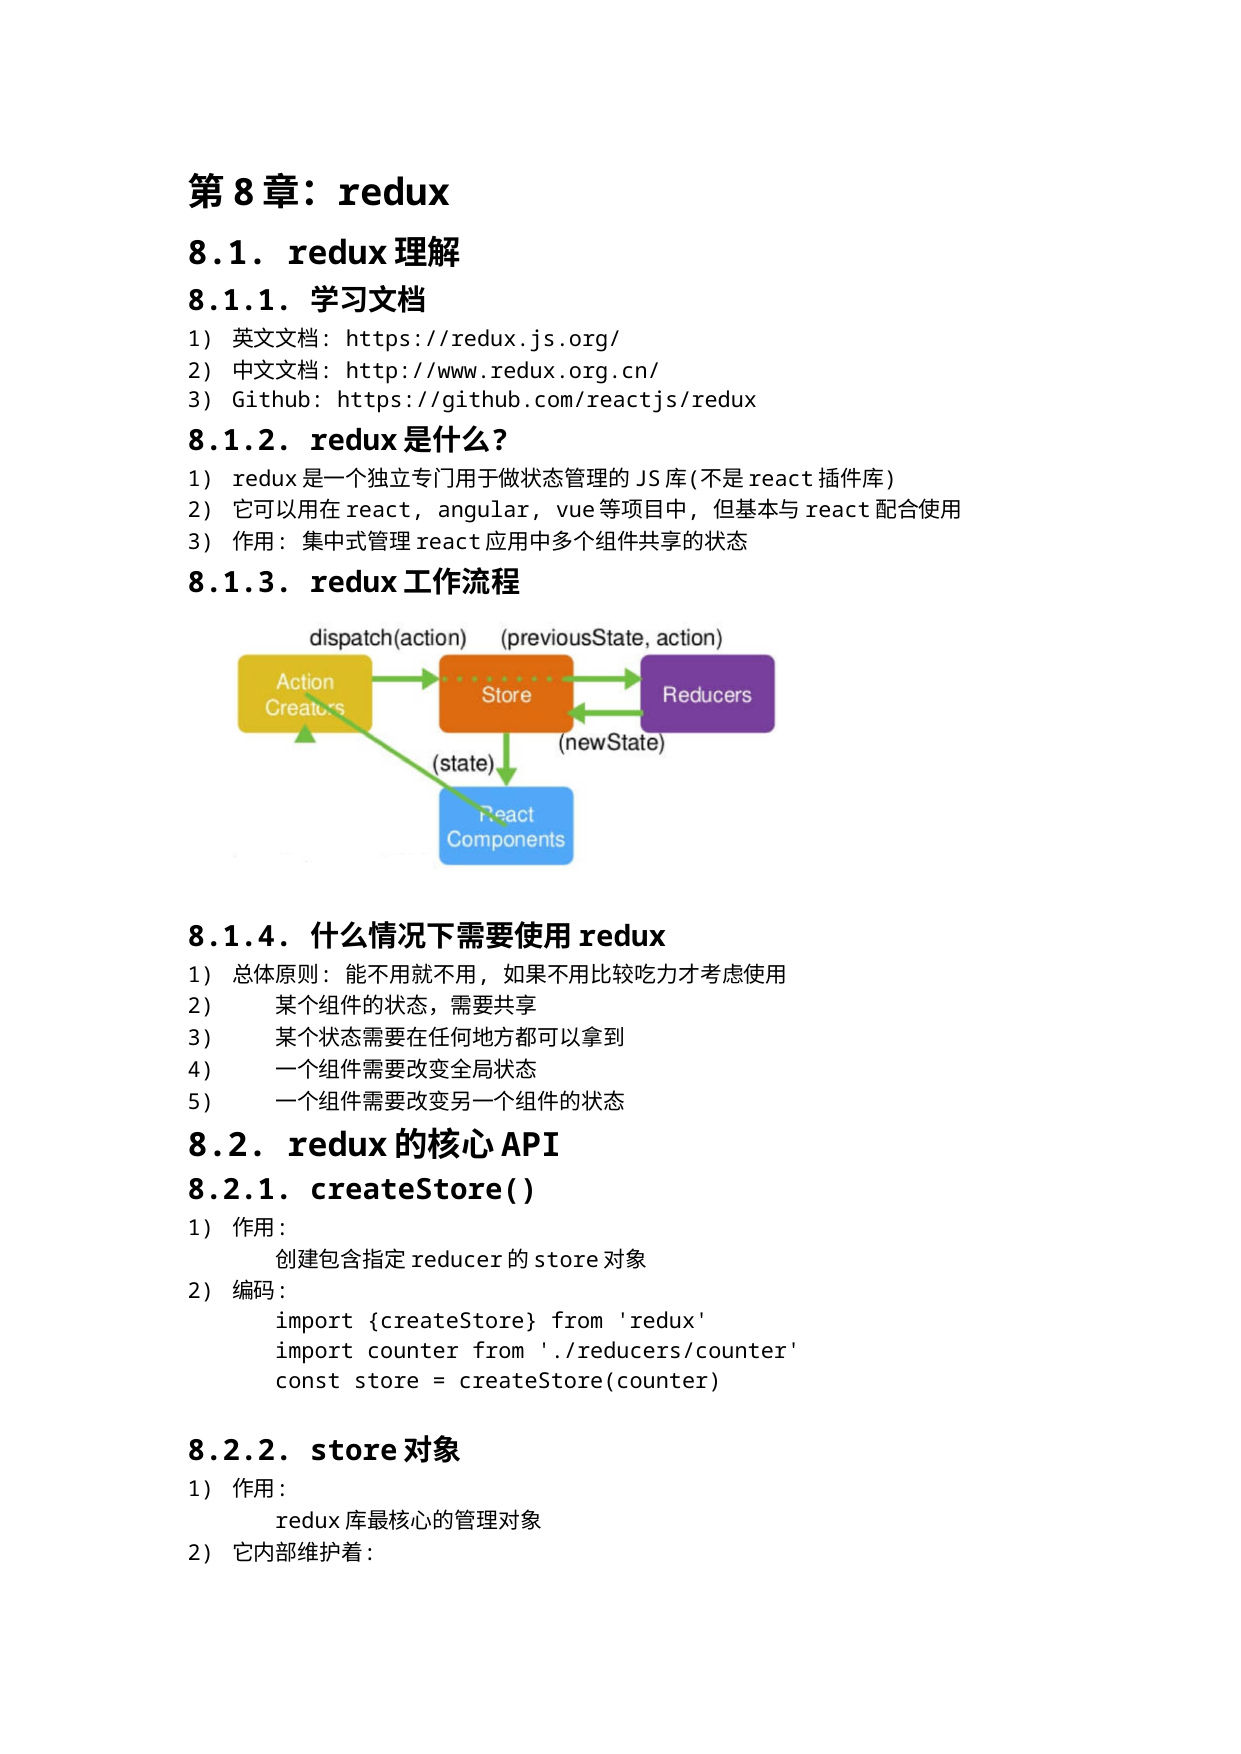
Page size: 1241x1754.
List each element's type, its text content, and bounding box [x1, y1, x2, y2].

subtitle 8.2. redux的核心API [187, 1118, 1053, 1166]
subtitle 8.2.1. createStore() [187, 1168, 1053, 1208]
list import {createStore} from 'redux' [231, 1305, 1053, 1335]
picture [231, 602, 783, 881]
text redux库最核心的管理对象 [231, 1503, 1053, 1534]
list 作用: 集中式管理react应用中多个组件共享的状态 [187, 524, 1053, 556]
list 创建包含指定reducer的store对象 [231, 1242, 1053, 1273]
list 某个状态需要在任何地方都可以拿到 [187, 1020, 1053, 1052]
list 中文文档: http://www.redux.org.cn/ [187, 353, 1053, 384]
list 英文文档: https://redux.js.org/ [187, 321, 1053, 353]
list const store = createStore(counter) [231, 1365, 1053, 1395]
list import counter from './reducers/counter' [231, 1335, 1053, 1365]
list 它内部维护着: [187, 1534, 1053, 1566]
list redux是一个独立专门用于做状态管理的JS库(不是react插件库) [187, 461, 1053, 492]
subtitle 8.1.2. redux是什么? [187, 416, 1053, 459]
list 总体原则: 能不用就不用, 如果不用比较吃力才考虑使用 [187, 957, 1053, 988]
list 一个组件需要改变全局状态 [187, 1052, 1053, 1084]
list 编码: [187, 1273, 1053, 1305]
subtitle 8.1.4. 什么情况下需要使用redux [187, 912, 1053, 955]
subtitle 8.1.3. redux工作流程 [187, 558, 1053, 601]
list 某个组件的状态，需要共享 [187, 988, 1053, 1020]
subtitle 第8章：redux [187, 162, 1053, 216]
list Github: https://github.com/reactjs/redux [187, 384, 1053, 414]
list 作用: [187, 1471, 1053, 1503]
list 作用: [187, 1210, 1053, 1242]
subtitle 8.1.1. 学习文档 [187, 276, 1053, 319]
list 一个组件需要改变另一个组件的状态 [187, 1084, 1053, 1116]
subtitle 8.1. redux理解 [187, 226, 1053, 274]
subtitle 8.2.2. store对象 [187, 1427, 1053, 1469]
list 它可以用在react, angular, vue等项目中, 但基本与react配合使用 [187, 492, 1053, 524]
